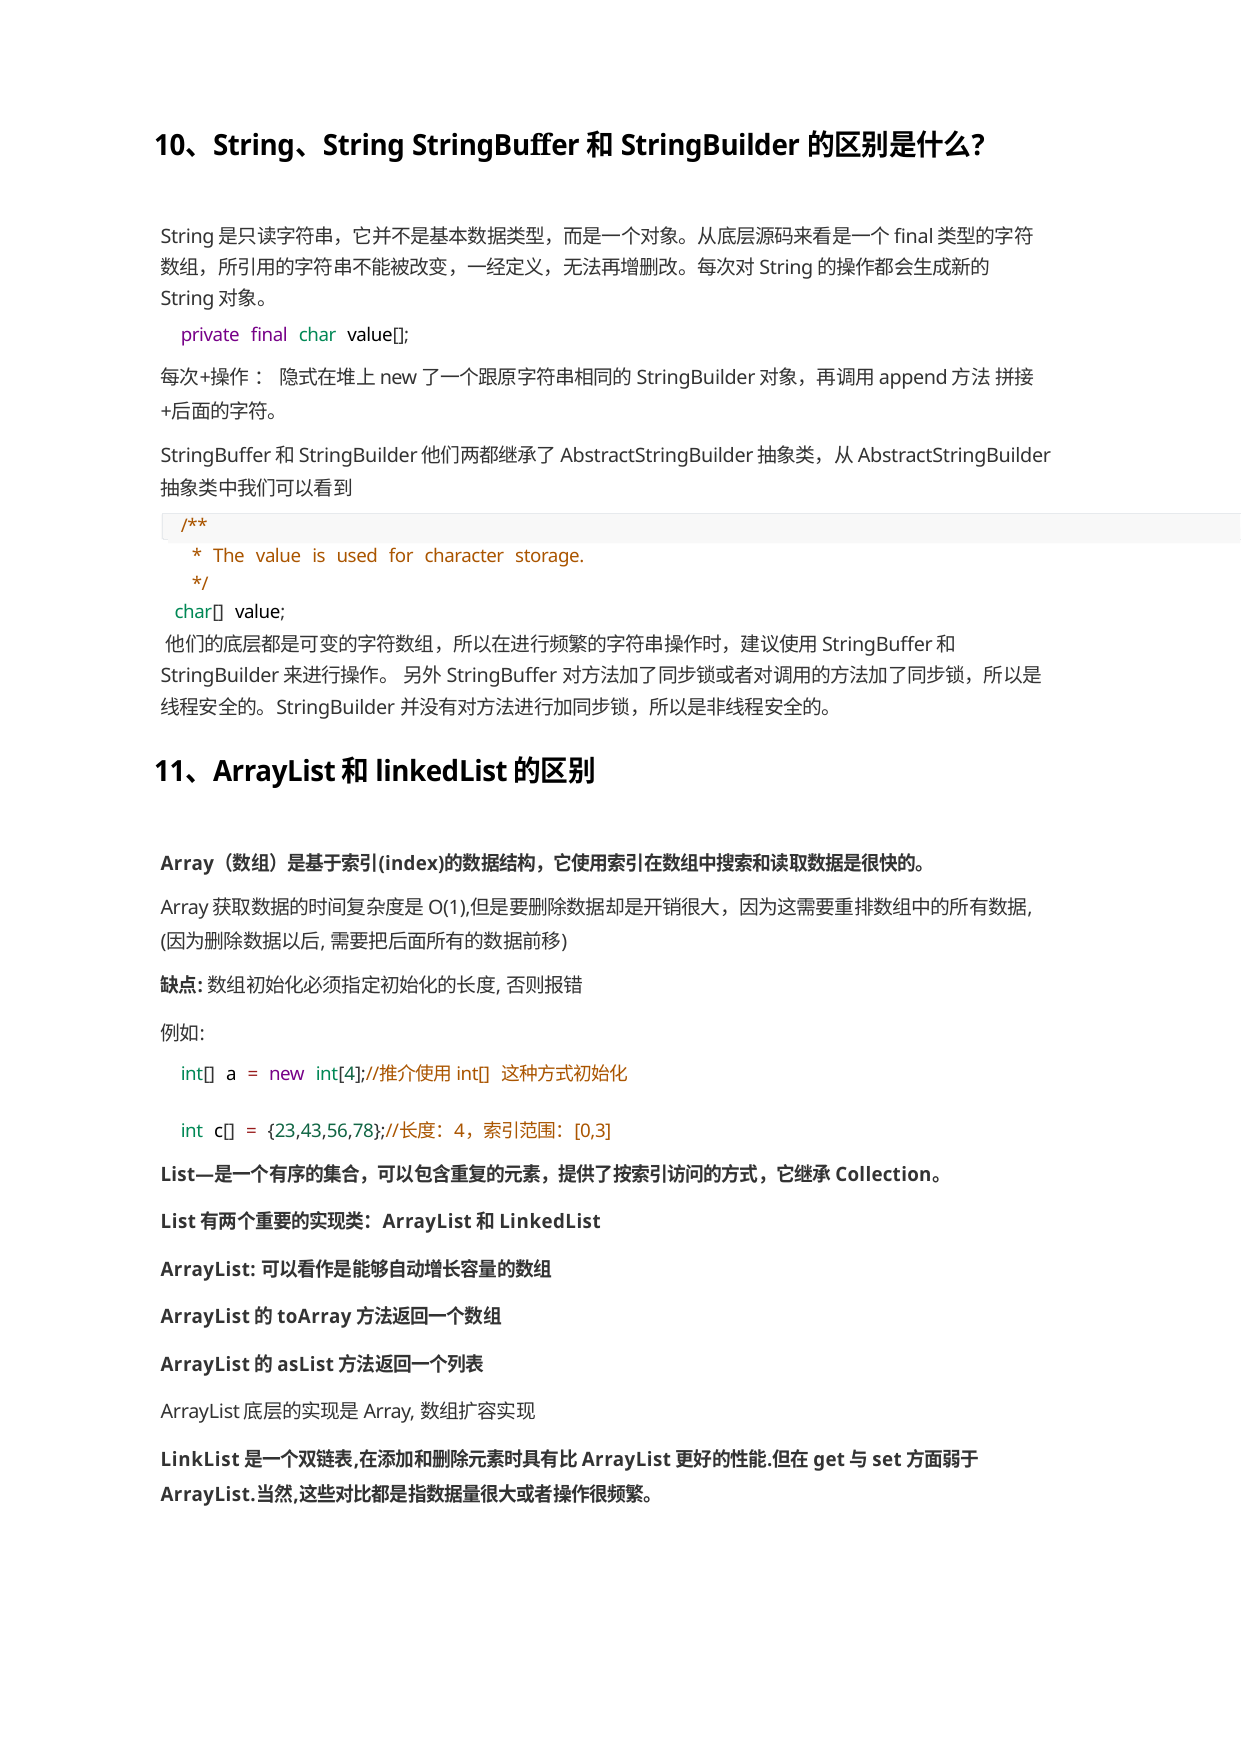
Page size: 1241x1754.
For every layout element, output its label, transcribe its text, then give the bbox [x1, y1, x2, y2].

text int c[] = {23,43,56,78};//长度：4，索引范围：[0,3] [0, 1112, 1124, 1144]
text ArrayList: 可以看作是能够自动增长容量的数组 [0, 1237, 1124, 1286]
text ArrayList底层的实现是Array, 数组扩容实现 [0, 1381, 1124, 1428]
text */ [0, 568, 1124, 596]
text * The value is used for character storage. [0, 539, 1124, 568]
text StringBuilder来进行操作。 另外StringBuﬀer 对方法加了同步锁或者对调用的方法加了同步锁，所以是 [0, 658, 1124, 689]
text 他们的底层都是可变的字符数组，所以在进行频繁的字符串操作时，建议使用StringBuﬀer和 [0, 624, 1124, 658]
text Array（数组）是基于索引(index)的数据结构，它使用索引在数组中搜索和读取数据是很快的。 [0, 848, 1124, 875]
text 每次+操作 ： 隐式在堆上new了一个跟原字符串相同的StringBuilder对象，再调用append方法 拼接 [0, 349, 1124, 393]
text 例如: [0, 1002, 1124, 1050]
text 缺点: 数组初始化必须指定初始化的长度, 否则报错 [0, 955, 1124, 1002]
text ArrayList的asList方法返回一个列表 [0, 1333, 1124, 1381]
subtitle 11、ArrayList和linkedList的区别 [154, 747, 1124, 790]
text List—是一个有序的集合，可以包含重复的元素，提供了按索引访问的方式，它继承Collection。 [0, 1144, 1124, 1191]
text +后面的字符。 [0, 393, 1124, 424]
text StringBuﬀer和StringBuilder他们两都继承了AbstractStringBuilder抽象类，从AbstractStringBuilder [0, 424, 1124, 471]
subtitle 10、String、String StringBuﬀer 和 StringBuilder 的区别是什么? [154, 121, 1124, 164]
text Array获取数据的时间复杂度是O(1),但是要删除数据却是开销很大，因为这需要重排数组中的所有数据, [0, 875, 1124, 924]
text (因为删除数据以后, 需要把后面所有的数据前移) [0, 924, 1124, 955]
text int[] a = new int[4];//推介使用int[] 这种方式初始化 [0, 1050, 1124, 1087]
text char[] value; [110, 596, 1124, 624]
text ArrayList的toArray方法返回一个数组 [0, 1286, 1124, 1333]
text 数组，所引用的字符串不能被改变，一经定义，无法再增删改。每次对String的操作都会生成新的 [0, 249, 1124, 281]
text LinkList是一个双链表,在添加和删除元素时具有比ArrayList更好的性能.但在get与set方面弱于 [0, 1428, 1124, 1476]
text String对象。 [0, 281, 1124, 312]
text List有两个重要的实现类：ArrayList和LinkedList [0, 1191, 1124, 1237]
text ArrayList.当然,这些对比都是指数据量很大或者操作很频繁。 [0, 1476, 1124, 1508]
text String是只读字符串，它并不是基本数据类型，而是一个对象。从底层源码来看是一个ﬁnal类型的字符 [0, 222, 1124, 249]
text 抽象类中我们可以看到 [0, 471, 1124, 502]
text private final char value[]; [0, 312, 1124, 349]
text /** [0, 502, 1124, 539]
text 线程安全的。StringBuilder 并没有对方法进行加同步锁，所以是非线程安全的。 [0, 689, 1124, 720]
